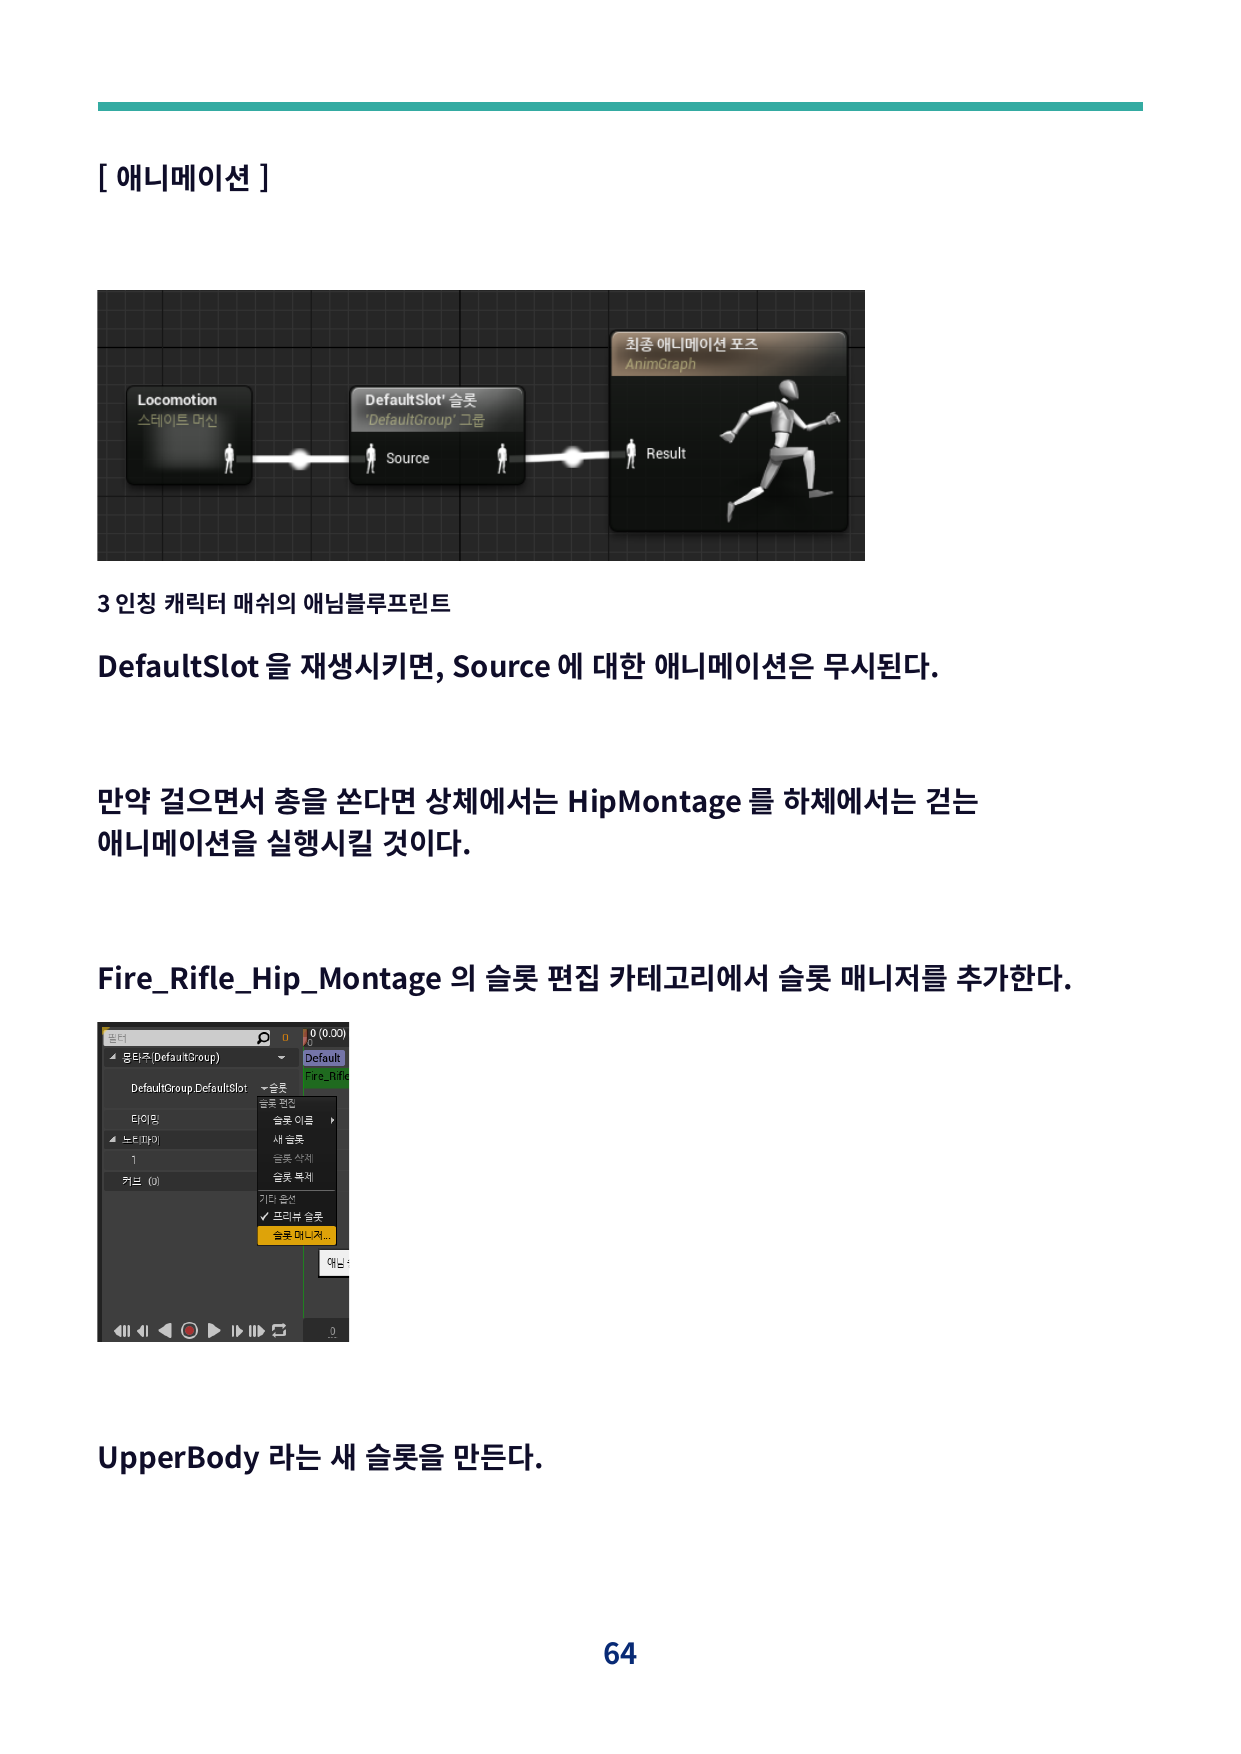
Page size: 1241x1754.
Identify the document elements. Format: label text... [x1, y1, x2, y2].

subtitle DefaultSlot을 재생시키면, Source에 대한 애니메이션은 무시된다. [97, 644, 1143, 686]
subtitle Fire_Rifle_Hip_Montage 의 슬롯 편집 카테고리에서 슬롯 매니저를 추가한다. [97, 955, 1143, 998]
subtitle [ 애니메이션 ] [97, 156, 1143, 198]
subtitle 만약 걸으면서 총을 쏜다면 상체에서는 HipMontage를 하체에서는 걷는 애니메이션을 실행시킬 것이다. [97, 778, 1143, 863]
picture [97, 290, 865, 561]
picture [97, 1022, 350, 1342]
subtitle 3인칭 캐릭터 매쉬의 애님블루프린트 [97, 586, 1143, 619]
subtitle UpperBody 라는 새 슬롯을 만든다. [97, 1434, 1143, 1477]
